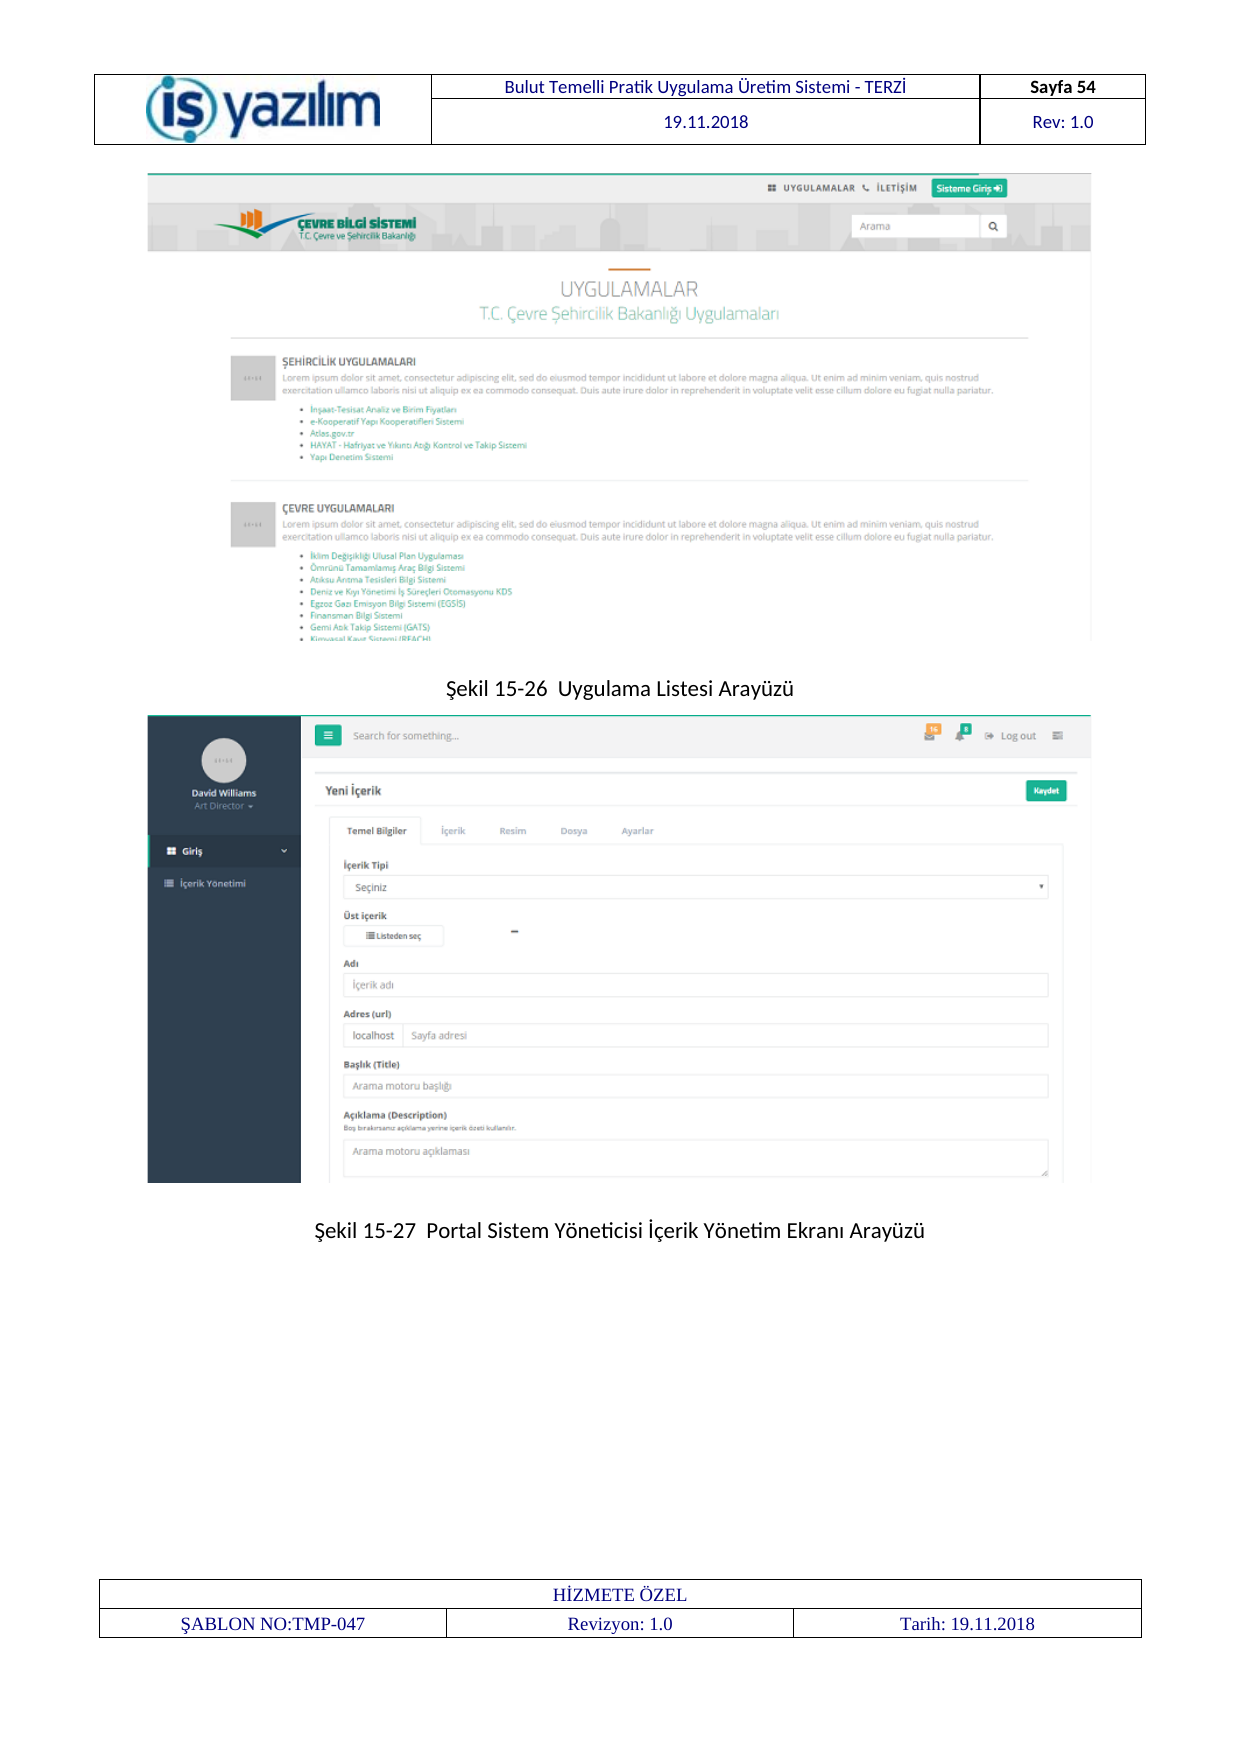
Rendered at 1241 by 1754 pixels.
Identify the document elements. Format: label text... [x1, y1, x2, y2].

picture [146, 75, 380, 143]
picture [147, 715, 1092, 1183]
picture [147, 173, 1092, 641]
